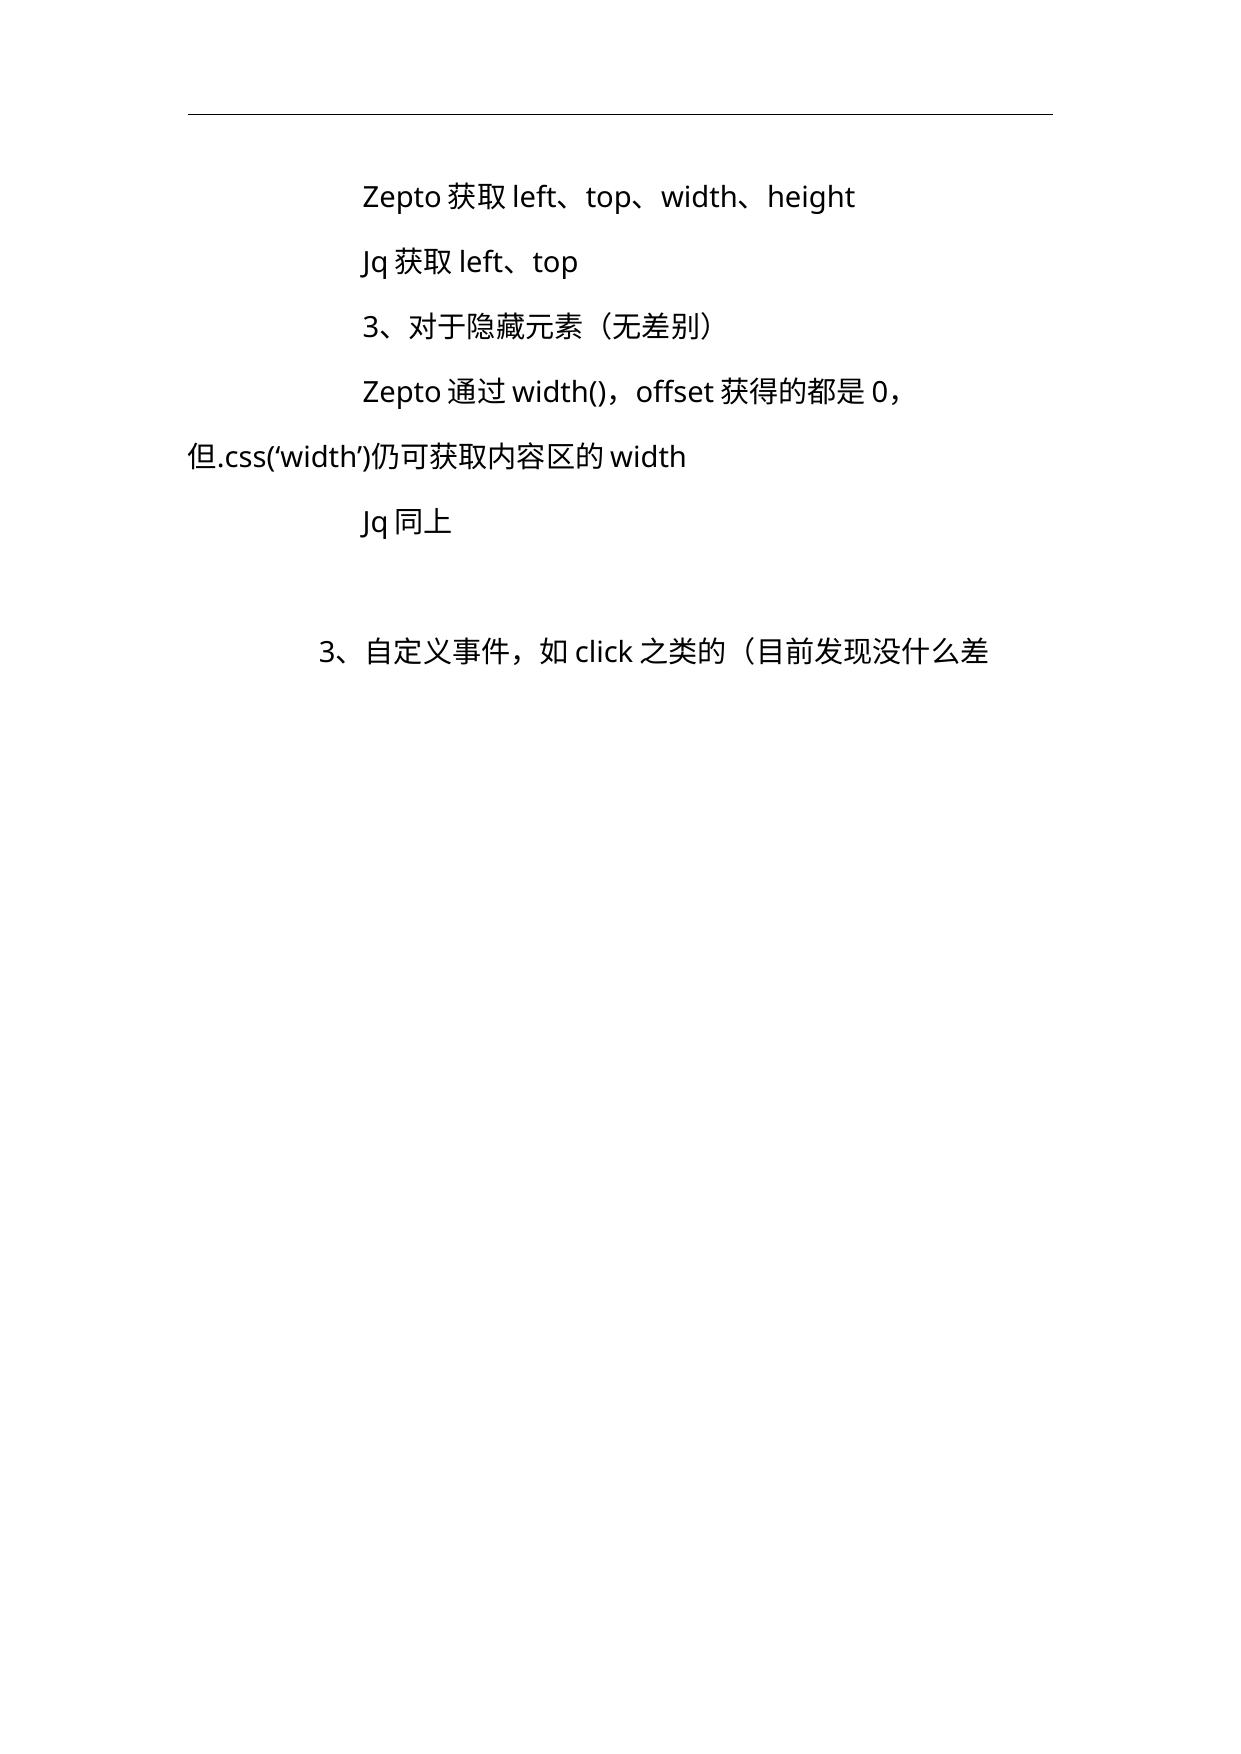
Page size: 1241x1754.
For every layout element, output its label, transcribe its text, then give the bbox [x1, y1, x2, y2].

text Zepto通过width()，offset获得的都是0，但.css(‘width’)仍可获取内容区的width [187, 357, 1053, 487]
text Zepto获取left、top、width、height [187, 162, 1053, 227]
text Jq同上 [187, 487, 1053, 552]
text Jq获取left、top [187, 227, 1053, 292]
text 3、自定义事件，如click之类的（目前发现没什么差 [187, 617, 1053, 682]
text 3、对于隐藏元素（无差别） [187, 292, 1053, 357]
